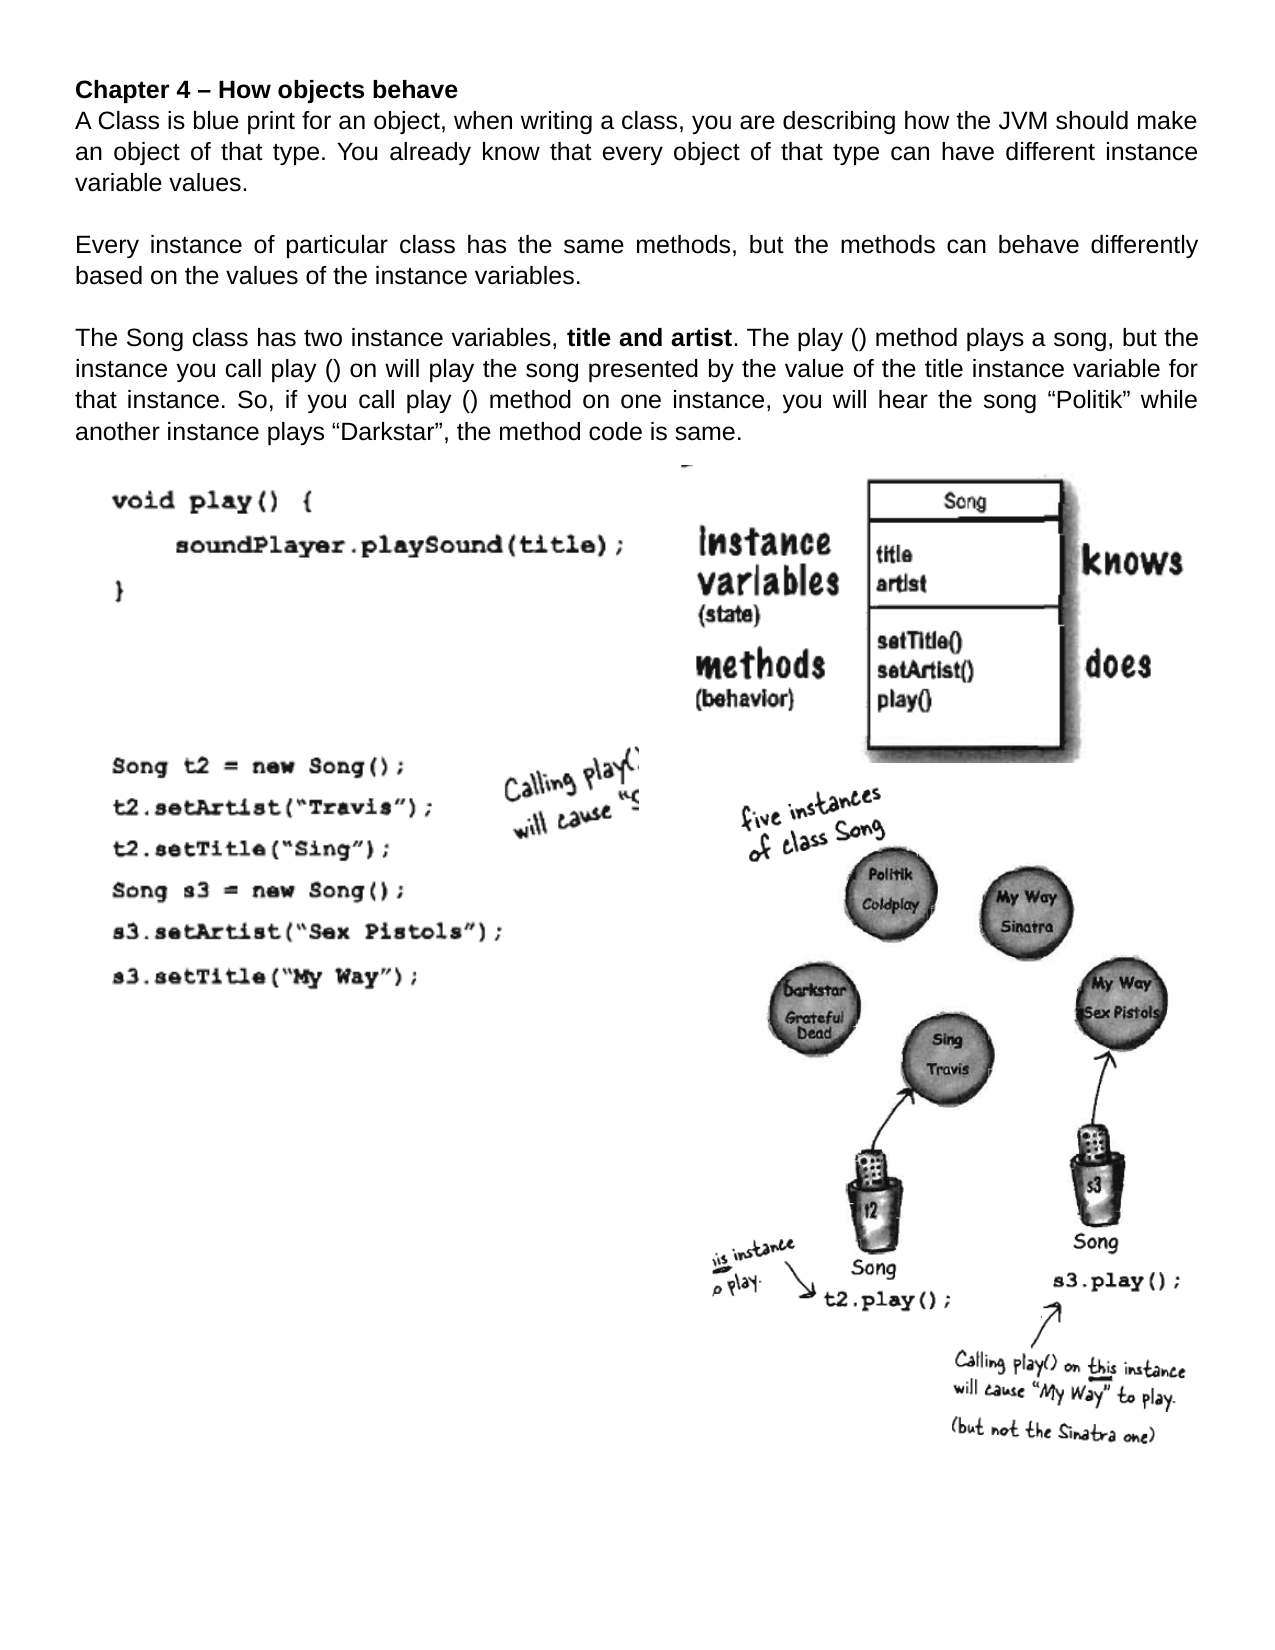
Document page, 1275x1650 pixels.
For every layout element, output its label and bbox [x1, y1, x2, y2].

picture [712, 781, 1200, 1458]
picture [75, 478, 639, 1005]
picture [681, 465, 1200, 763]
text [75, 75, 1200, 1564]
